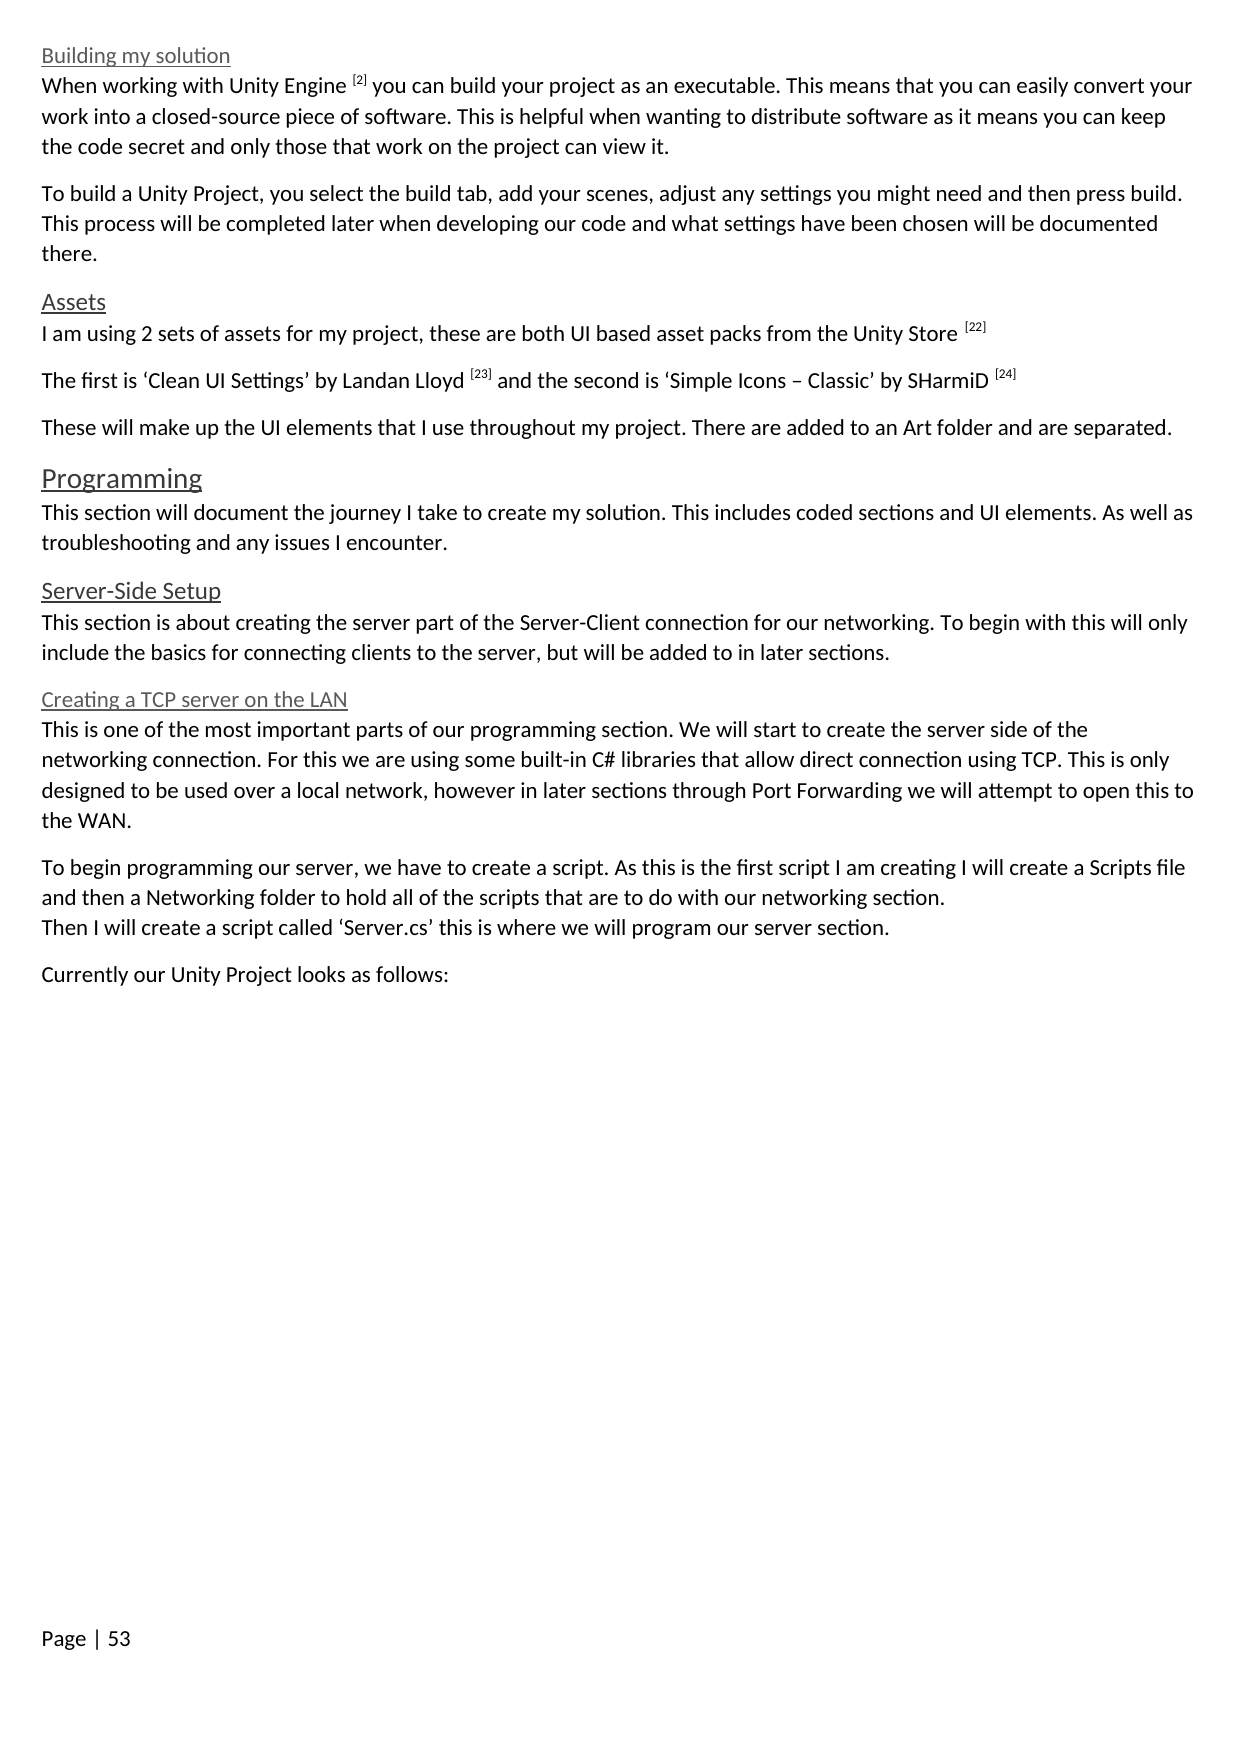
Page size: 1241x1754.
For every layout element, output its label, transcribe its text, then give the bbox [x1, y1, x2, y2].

text Currently our Unity Project looks as follows: [41, 960, 1199, 988]
text To build a Unity Project, you select the build tab, add your scenes, adjust any settings you might need and then press build. This process will be completed later when developing our code and what settings have been chosen will be documented there. [41, 179, 1199, 267]
text This section is about creating the server part of the Server-Client connection for our networking. To begin with this will only include the basics for connecting clients to the server, but will be added to in later sections. [41, 608, 1199, 666]
subtitle Creating a TCP server on the LAN [41, 685, 1199, 713]
subtitle Server-Side Setup [41, 575, 1199, 606]
text When working with Unity Engine [2] you can build your project as an executable. This means that you can easily convert your work into a closed-source piece of software. This is helpful when wanting to distribute software as it means you can keep the code secret and only those that work on the project can view it. [41, 72, 1199, 160]
subtitle Programming [41, 460, 1199, 495]
text This section will document the journey I take to create my solution. This includes coded sections and UI elements. As well as troubleshooting and any issues I encounter. [41, 498, 1199, 556]
text This is one of the most important parts of our programming section. We will start to create the server side of the networking connection. For this we are using some built-in C# libraries that allow direct connection using TCP. This is only designed to be used over a local network, however in later sections through Port Forwarding we will attempt to open this to the WAN. [41, 715, 1199, 834]
text The first is ‘Clean UI Settings’ by Landan Lloyd [23] and the second is ‘Simple Icons – Classic’ by SHarmiD [24] [41, 366, 1199, 394]
subtitle Assets [41, 286, 1199, 317]
text I am using 2 sets of assets for my project, these are both UI based asset packs from the Unity Store [22] [41, 319, 1199, 347]
subtitle Building my solution [41, 41, 1199, 69]
text These will make up the UI elements that I use throughout my project. There are added to an Art folder and are separated. [41, 413, 1199, 441]
text To begin programming our server, we have to create a script. As this is the first script I am creating I will create a Scripts file and then a Networking folder to hold all of the scripts that are to do with our networking section. Then I will create a script called ‘Server.cs’ this is where we will program our server section. [41, 853, 1199, 941]
